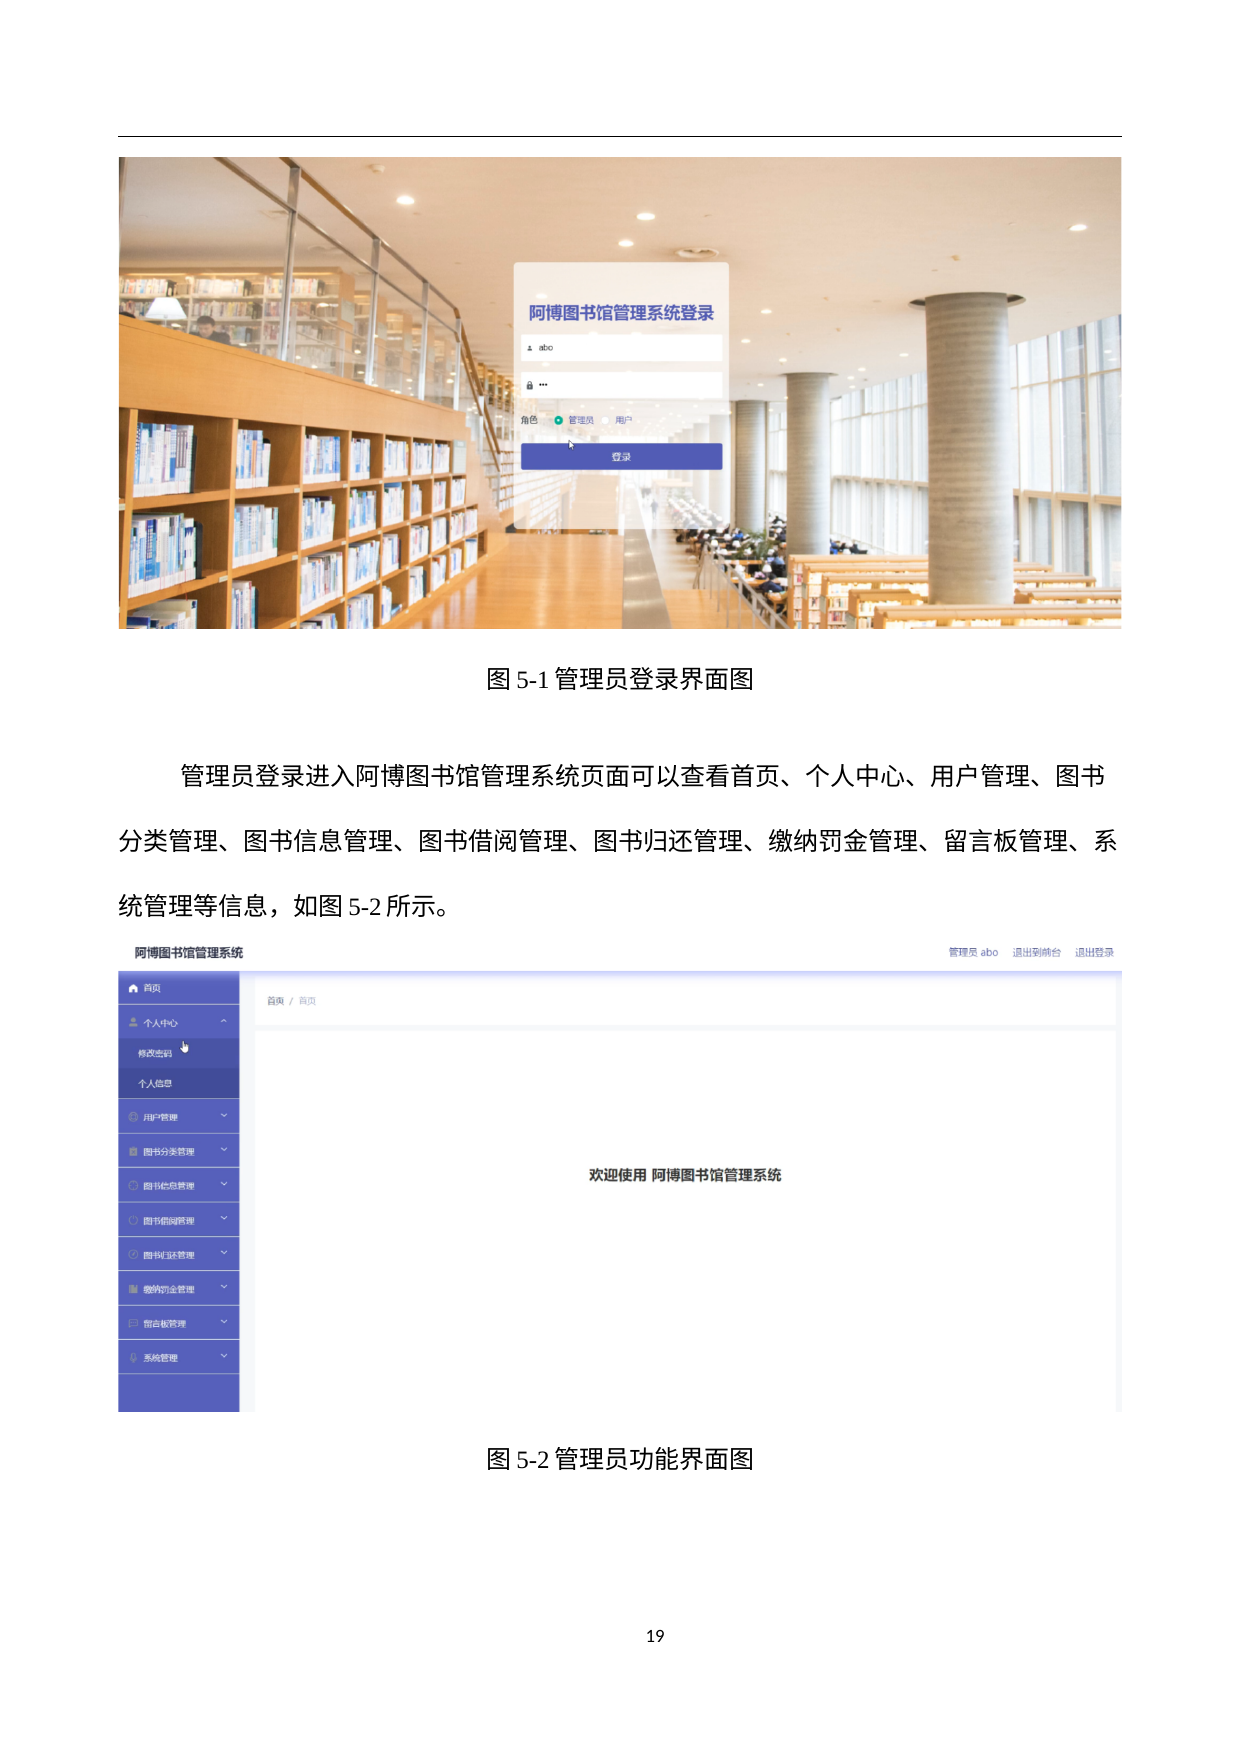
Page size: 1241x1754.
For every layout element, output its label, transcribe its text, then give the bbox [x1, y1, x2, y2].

text 图5-2管理员功能界面图 [118, 1425, 1122, 1490]
text 图5-1管理员登录界面图 [118, 645, 1122, 710]
picture [118, 937, 1122, 1412]
picture [118, 157, 1122, 629]
text 管理员登录进入阿博图书馆管理系统页面可以查看首页、个人中心、用户管理、图书分类管理、图书信息管理、图书借阅管理、图书归还管理、缴纳罚金管理、留言板管理、系统管理等信息，如图5-2所示。 [118, 742, 1122, 937]
